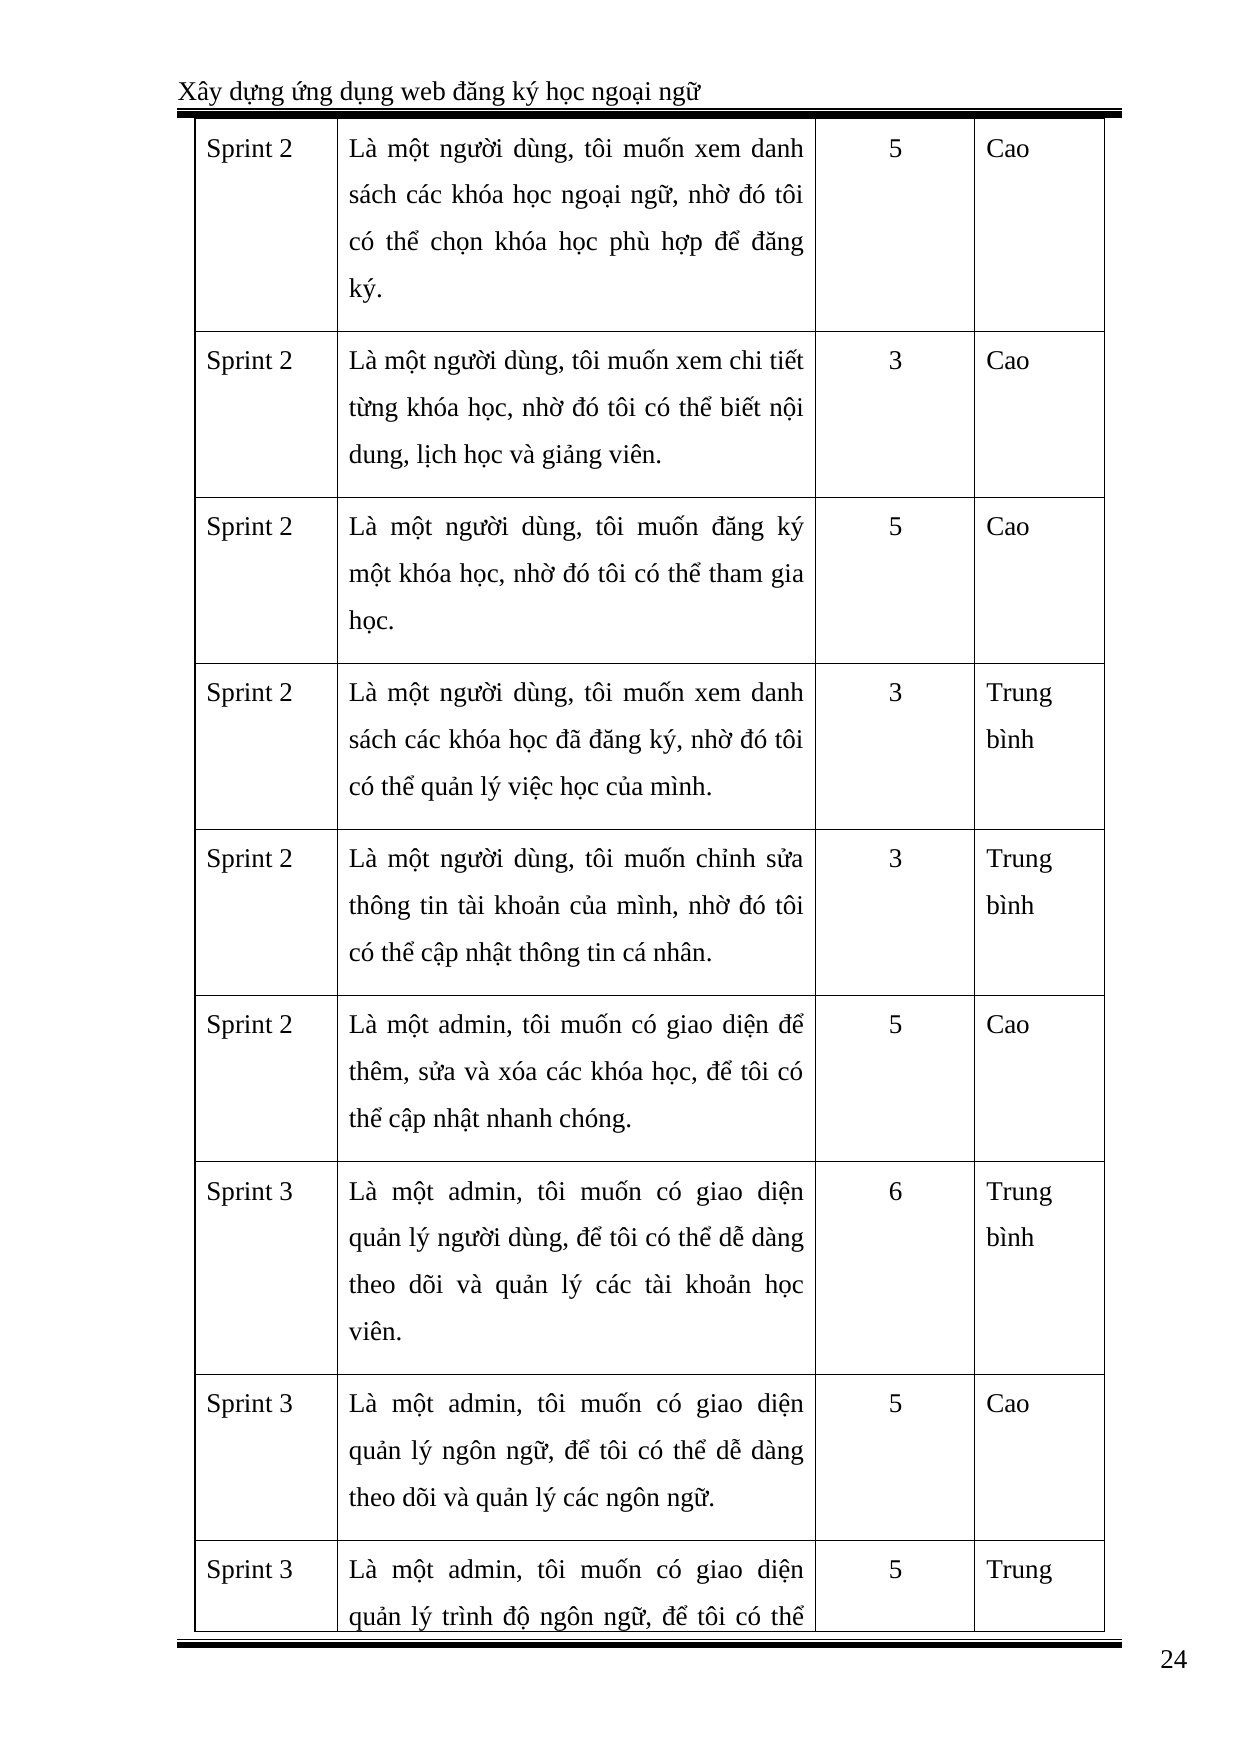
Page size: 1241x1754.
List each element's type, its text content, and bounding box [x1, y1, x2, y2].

table_cell Là một người dùng, tôi muốn xem chi tiết từng khóa học, nhờ đó tôi có thể biết nội dung, lịch học và giảng viên. [338, 332, 815, 497]
table_cell Cao [975, 1375, 1104, 1540]
table_cell Là một admin, tôi muốn có giao diện để thêm, sửa và xóa các khóa học, để tôi có thể cập nhật nhanh chóng. [338, 996, 815, 1161]
table_cell Sprint 3 [196, 1375, 337, 1540]
table_cell Là một người dùng, tôi muốn đăng ký một khóa học, nhờ đó tôi có thể tham gia học. [338, 498, 815, 663]
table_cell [338, 1541, 815, 1631]
table_cell 3 [816, 664, 974, 829]
table_cell 3 [816, 332, 974, 497]
table_cell 5 [816, 119, 974, 331]
table_cell Sprint 3 [196, 1162, 337, 1374]
table_cell Là một admin, tôi muốn có giao diện quản lý ngôn ngữ, để tôi có thể dễ dàng theo dõi và quản lý các ngôn ngữ. [338, 1375, 815, 1540]
table_cell 5 [816, 498, 974, 663]
table_cell 5 [816, 1541, 974, 1631]
table_cell Sprint 2 [196, 830, 337, 995]
table_cell Cao [975, 996, 1104, 1161]
table_cell Là một người dùng, tôi muốn xem danh sách các khóa học đã đăng ký, nhờ đó tôi có thể quản lý việc học của mình. [338, 664, 815, 829]
table_cell Sprint 2 [196, 664, 337, 829]
table_cell Sprint 2 [196, 996, 337, 1161]
table_cell Sprint 2 [196, 498, 337, 663]
table_cell Là một admin, tôi muốn có giao diện quản lý người dùng, để tôi có thể dễ dàng theo dõi và quản lý các tài khoản học viên. [338, 1162, 815, 1374]
table_cell Sprint 2 [196, 119, 337, 331]
table_cell Sprint 3 [196, 1541, 337, 1631]
table_cell Là một người dùng, tôi muốn chỉnh sửa thông tin tài khoản của mình, nhờ đó tôi có thể cập nhật thông tin cá nhân. [338, 830, 815, 995]
table_cell Cao [975, 119, 1104, 331]
table_cell 3 [816, 830, 974, 995]
table_cell Cao [975, 498, 1104, 663]
table_cell Trung bình [975, 1162, 1104, 1374]
table_cell 5 [816, 996, 974, 1161]
table_cell Là một người dùng, tôi muốn xem danh sách các khóa học ngoại ngữ, nhờ đó tôi có thể chọn khóa học phù hợp để đăng ký. [338, 119, 815, 331]
table_cell 6 [816, 1162, 974, 1374]
table_cell Trung bình [975, 1541, 1104, 1631]
table_cell Trung bình [975, 664, 1104, 829]
table_cell 5 [816, 1375, 974, 1540]
table_cell Cao [975, 332, 1104, 497]
table_cell Trung bình [975, 830, 1104, 995]
table_cell Sprint 2 [196, 332, 337, 497]
